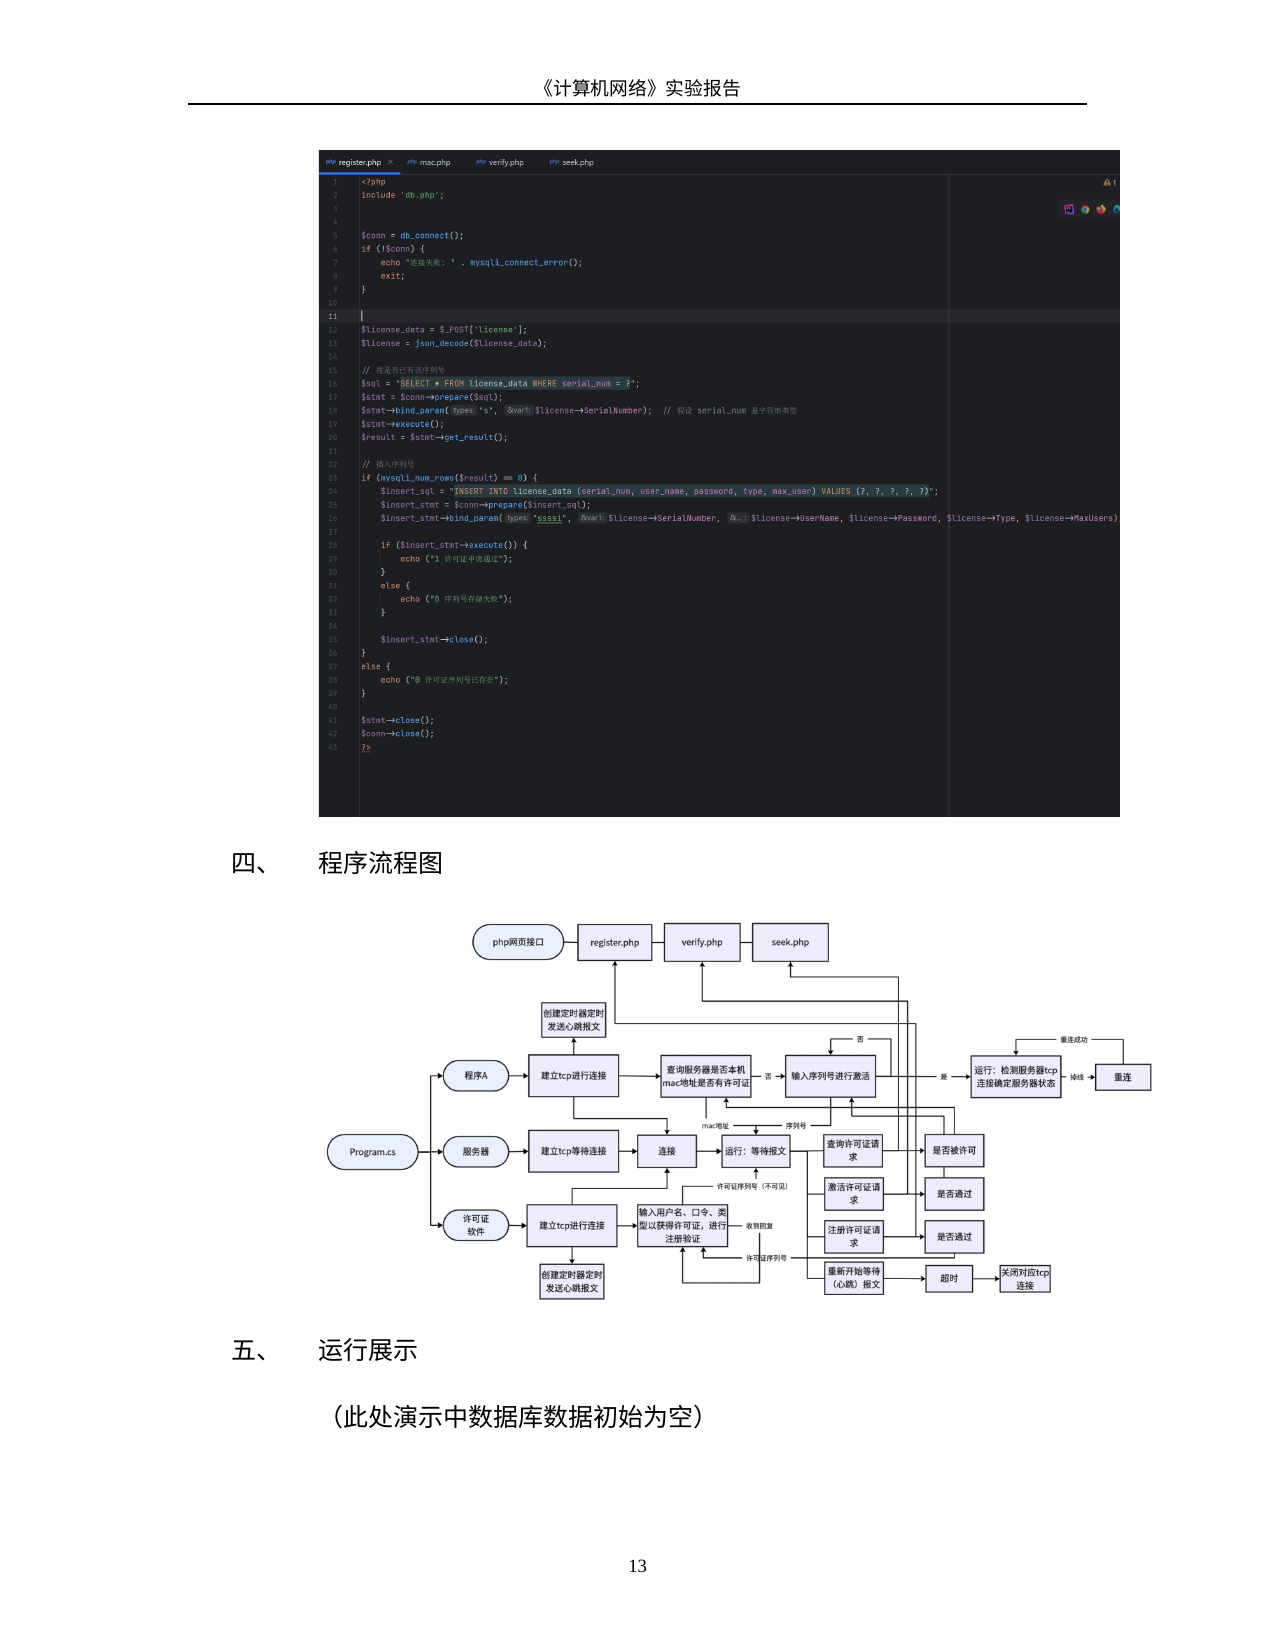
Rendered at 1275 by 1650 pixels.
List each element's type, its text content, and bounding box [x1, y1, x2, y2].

list （此处演示中数据库数据初始为空） [319, 1397, 1087, 1433]
list 程序流程图 [231, 844, 1087, 880]
list 运行展示 [231, 1330, 1087, 1367]
picture [318, 150, 1120, 817]
picture [318, 910, 1158, 1304]
